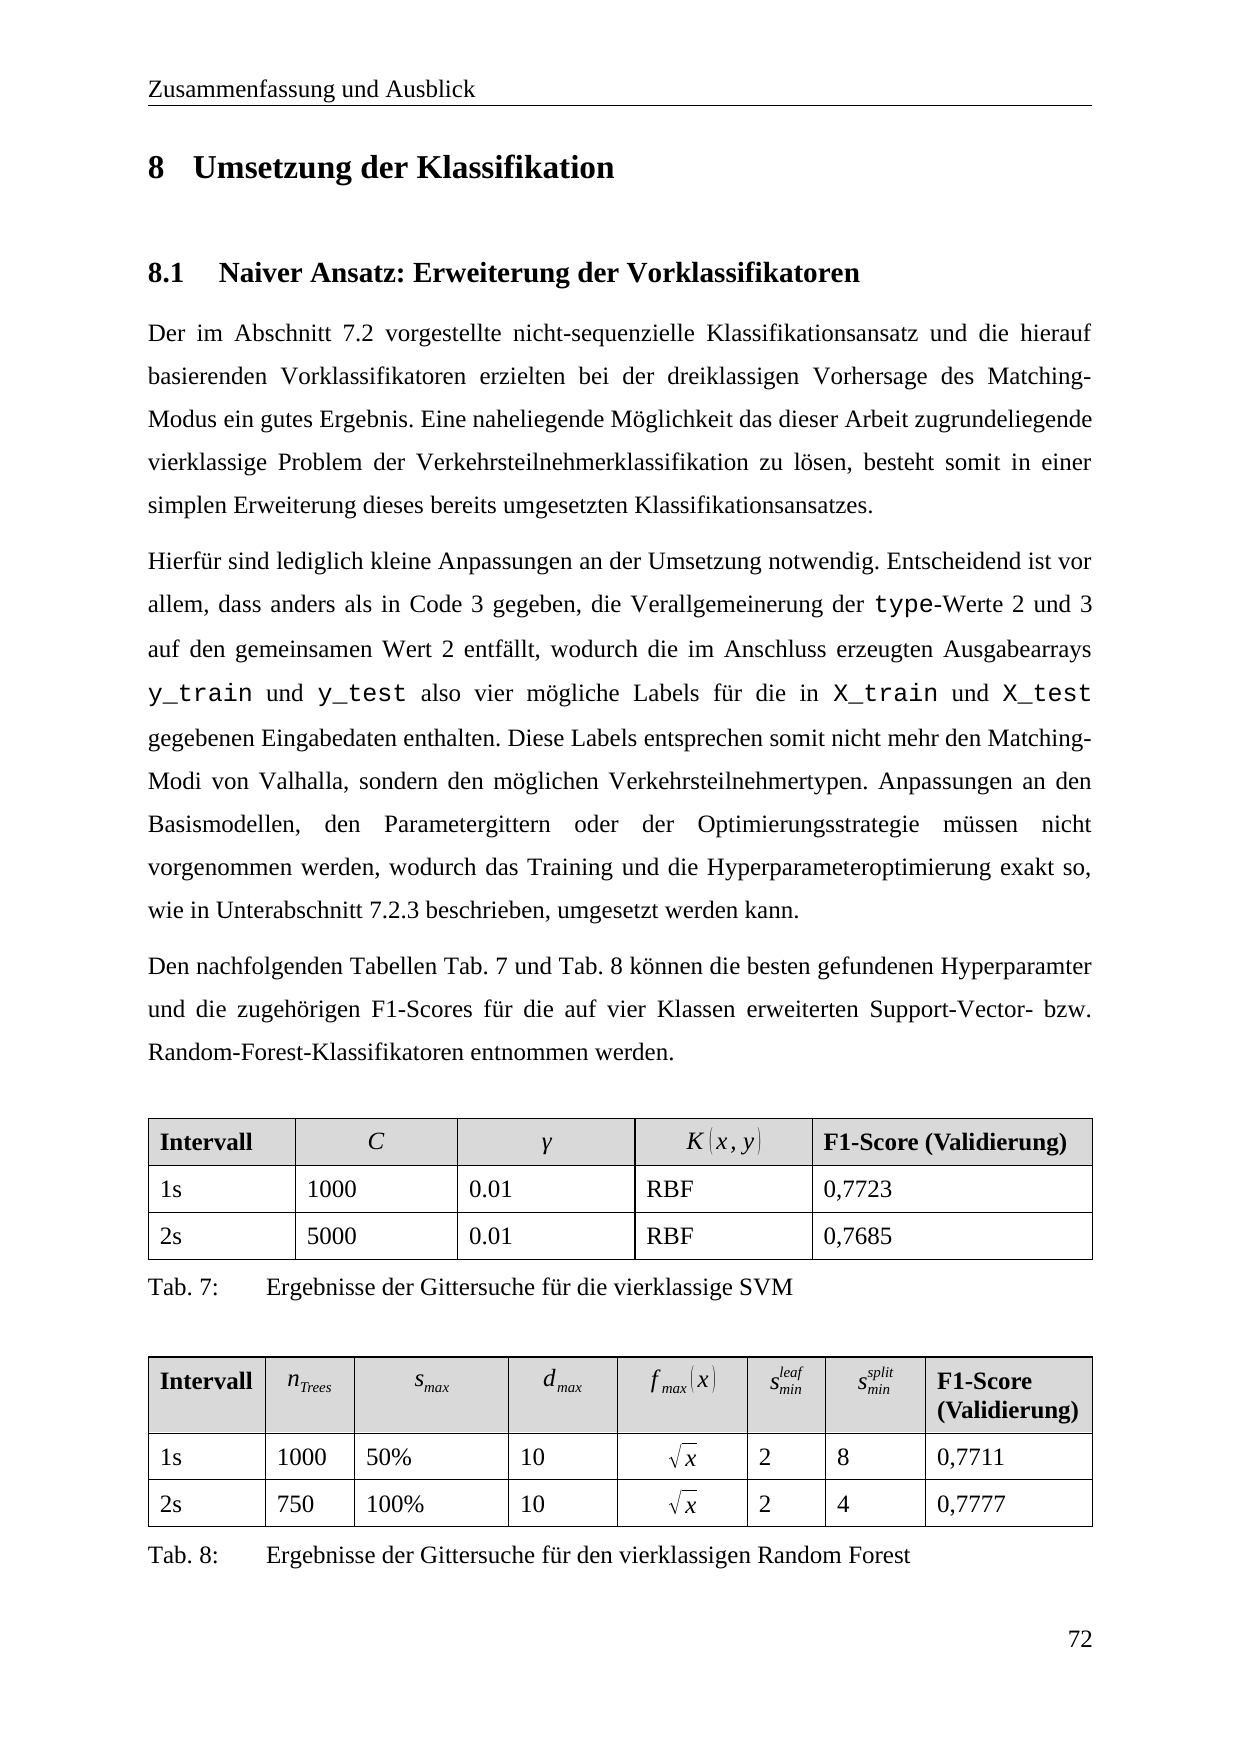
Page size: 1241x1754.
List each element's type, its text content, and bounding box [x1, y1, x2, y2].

table_cell 750 [266, 1480, 354, 1526]
table_header [355, 1358, 508, 1432]
table_cell 5000 [296, 1213, 457, 1258]
table_cell 1000 [296, 1166, 457, 1212]
table_cell 1000 [266, 1434, 354, 1479]
table_header [618, 1358, 747, 1432]
table_header [509, 1358, 617, 1432]
text Den nachfolgenden Tabellen Tab. 7 und Tab. 8 können die besten gefundenen Hyperparamter und die zugehörigen F1-Scores für die auf vier Klassen erweiterten Support-Vector- bzw. Random-Forest-Klassifikatoren entnommen werden. [148, 951, 1092, 1066]
table_cell 0,7723 [813, 1166, 1092, 1212]
table_cell [618, 1480, 747, 1526]
table_header [748, 1358, 825, 1432]
table_header [636, 1119, 812, 1165]
table_cell RBF [636, 1166, 812, 1212]
table_cell 0,7777 [926, 1480, 1092, 1526]
table_cell 1s [149, 1166, 295, 1212]
table_cell 0,7711 [926, 1434, 1092, 1479]
subtitle Umsetzung der Klassifikation [148, 148, 1092, 186]
table_cell 2s [149, 1480, 265, 1526]
table_header Intervall [149, 1119, 295, 1165]
text Hierfür sind lediglich kleine Anpassungen an der Umsetzung notwendig. Entscheidend ist vor allem, dass anders als in Code 3 gegeben, die Verallgemeinerung der type-Werte 2 und 3 auf den gemeinsamen Wert 2 entfällt, wodurch die im Anschluss erzeugten Ausgabearrays y_train und y_test also vier mögliche Labels für die in X_train und X_test gegebenen Eingabedaten enthalten. Diese Labels entsprechen somit nicht mehr den Matching-Modi von Valhalla, sondern den möglichen Verkehrsteilnehmertypen. Anpassungen an den Basismodellen, den Parametergittern oder der Optimierungsstrategie müssen nicht vorgenommen werden, wodurch das Training und die Hyperparameteroptimierung exakt so, wie in Unterabschnitt 7.2.3 beschrieben, umgesetzt werden kann. [148, 546, 1092, 924]
table_header [826, 1358, 925, 1432]
table_cell 4 [826, 1480, 925, 1526]
table_cell 50% [355, 1434, 508, 1479]
table_header [296, 1119, 457, 1165]
table_cell 100% [355, 1480, 508, 1526]
table_cell [618, 1434, 747, 1479]
table_cell 0.01 [458, 1166, 634, 1212]
subtitle Naiver Ansatz: Erweiterung der Vorklassifikatoren [148, 255, 1092, 289]
table_cell 0,7685 [813, 1213, 1092, 1258]
table_cell RBF [636, 1213, 812, 1258]
table_cell 10 [509, 1480, 617, 1526]
text Der im Abschnitt 7.2 vorgestellte nicht-sequenzielle Klassifikationsansatz und die hierauf basierenden Vorklassifikatoren erzielten bei der dreiklassigen Vorhersage des Matching-Modus ein gutes Ergebnis. Eine naheliegende Möglichkeit das dieser Arbeit zugrundeliegende vierklassige Problem der Verkehrsteilnehmerklassifikation zu lösen, besteht somit in einer simplen Erweiterung dieses bereits umgesetzten Klassifikationsansatzes. [148, 318, 1092, 519]
table_cell 2s [149, 1213, 295, 1258]
table_cell 10 [509, 1434, 617, 1479]
table_cell 0.01 [458, 1213, 634, 1258]
table_header Intervall [149, 1358, 265, 1432]
table_cell 8 [826, 1434, 925, 1479]
table_cell 1s [149, 1434, 265, 1479]
table_cell 2 [748, 1434, 825, 1479]
table_header F1-Score (Validierung) [813, 1119, 1092, 1165]
table_header [266, 1358, 354, 1432]
table_cell 2 [748, 1480, 825, 1526]
table_header [458, 1119, 634, 1165]
table_header F1-Score (Validierung) [926, 1358, 1092, 1432]
